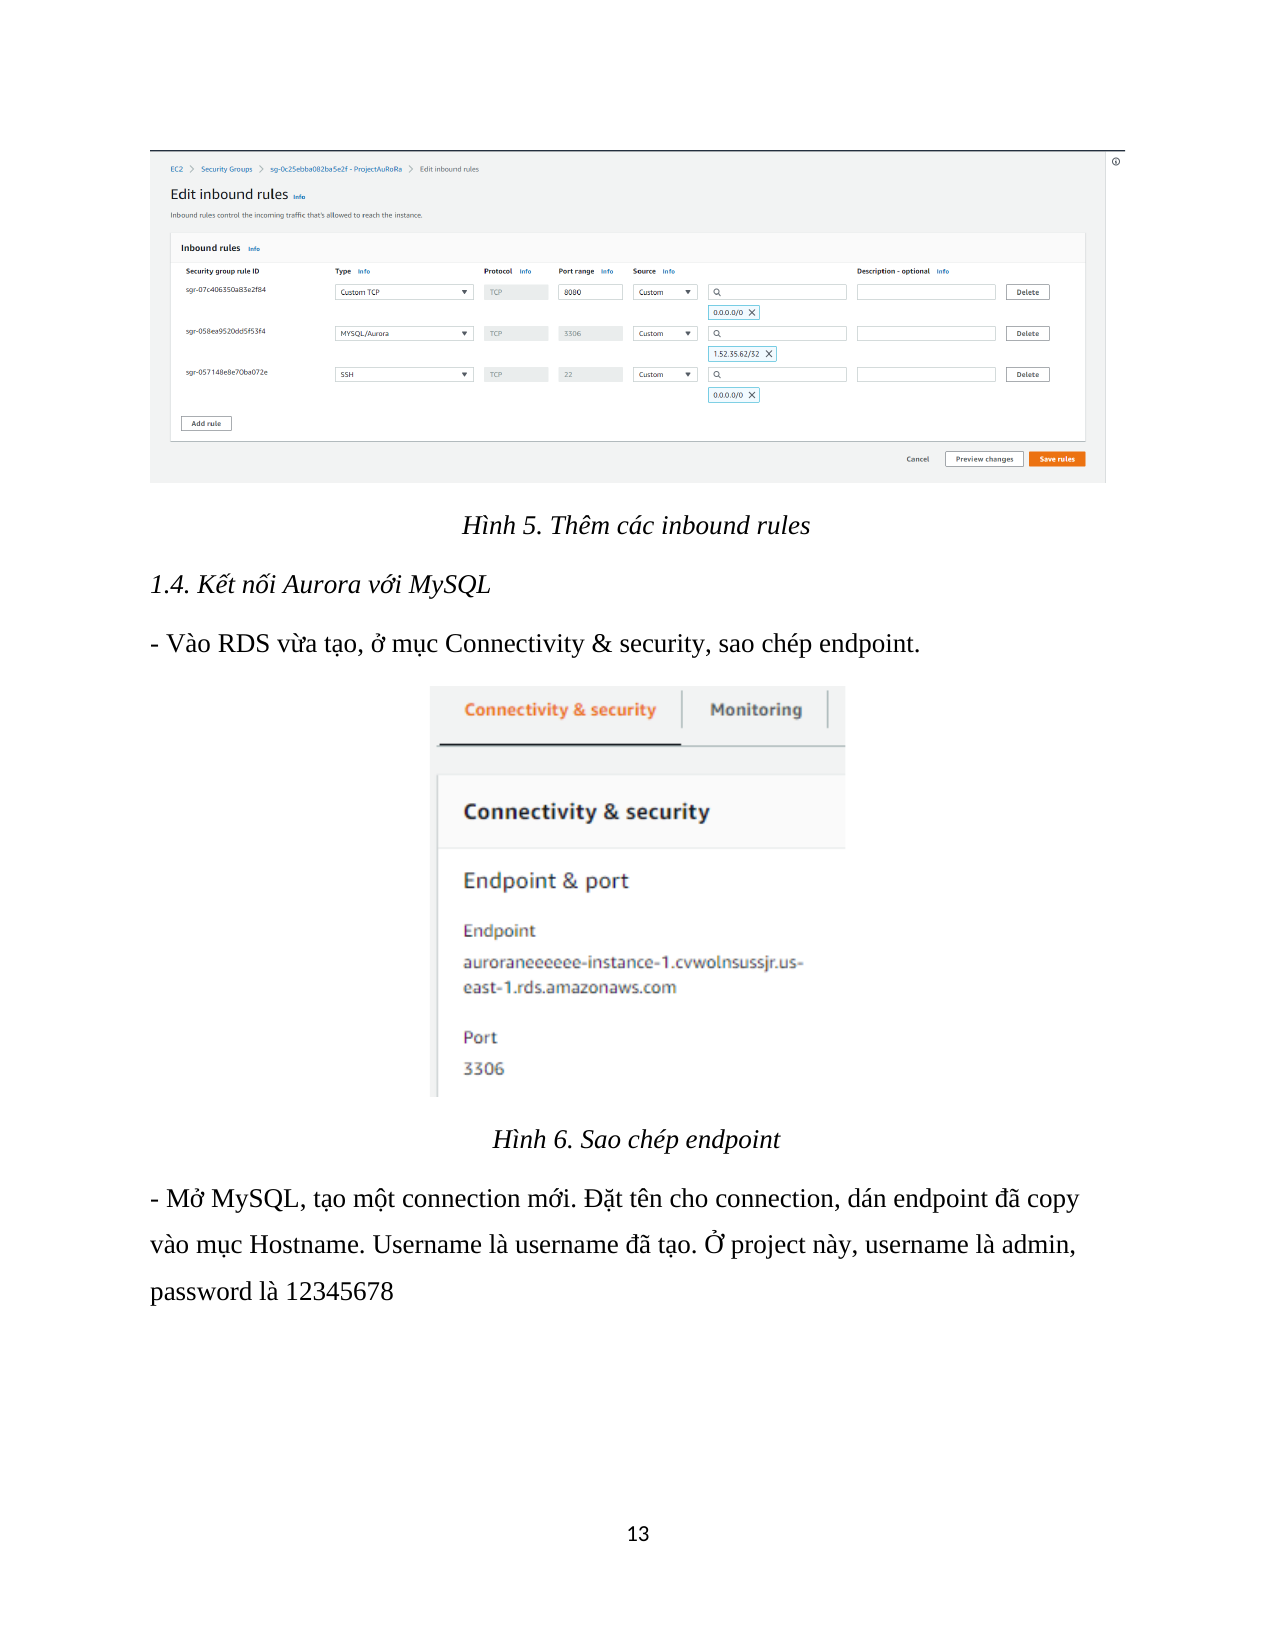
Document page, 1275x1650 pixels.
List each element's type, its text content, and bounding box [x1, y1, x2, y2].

picture [150, 150, 1125, 483]
picture [429, 686, 846, 1097]
text Hình 6. Sao chép endpoint [150, 1123, 1125, 1154]
text - Mở MySQL, tạo một connection mới. Đặt tên cho connection, dán endpoint đã copy vào mục Hostname. Username là username đã tạo. Ở project này, username là admin, password là 12345678 [150, 1182, 1125, 1306]
text - Vào RDS vừa tạo, ở mục Connectivity & security, sao chép endpoint. [150, 628, 1125, 659]
text Hình 5. Thêm các inbound rules [150, 509, 1125, 540]
subtitle 1.4. Kết nối Aurora với MySQL [150, 568, 1125, 599]
